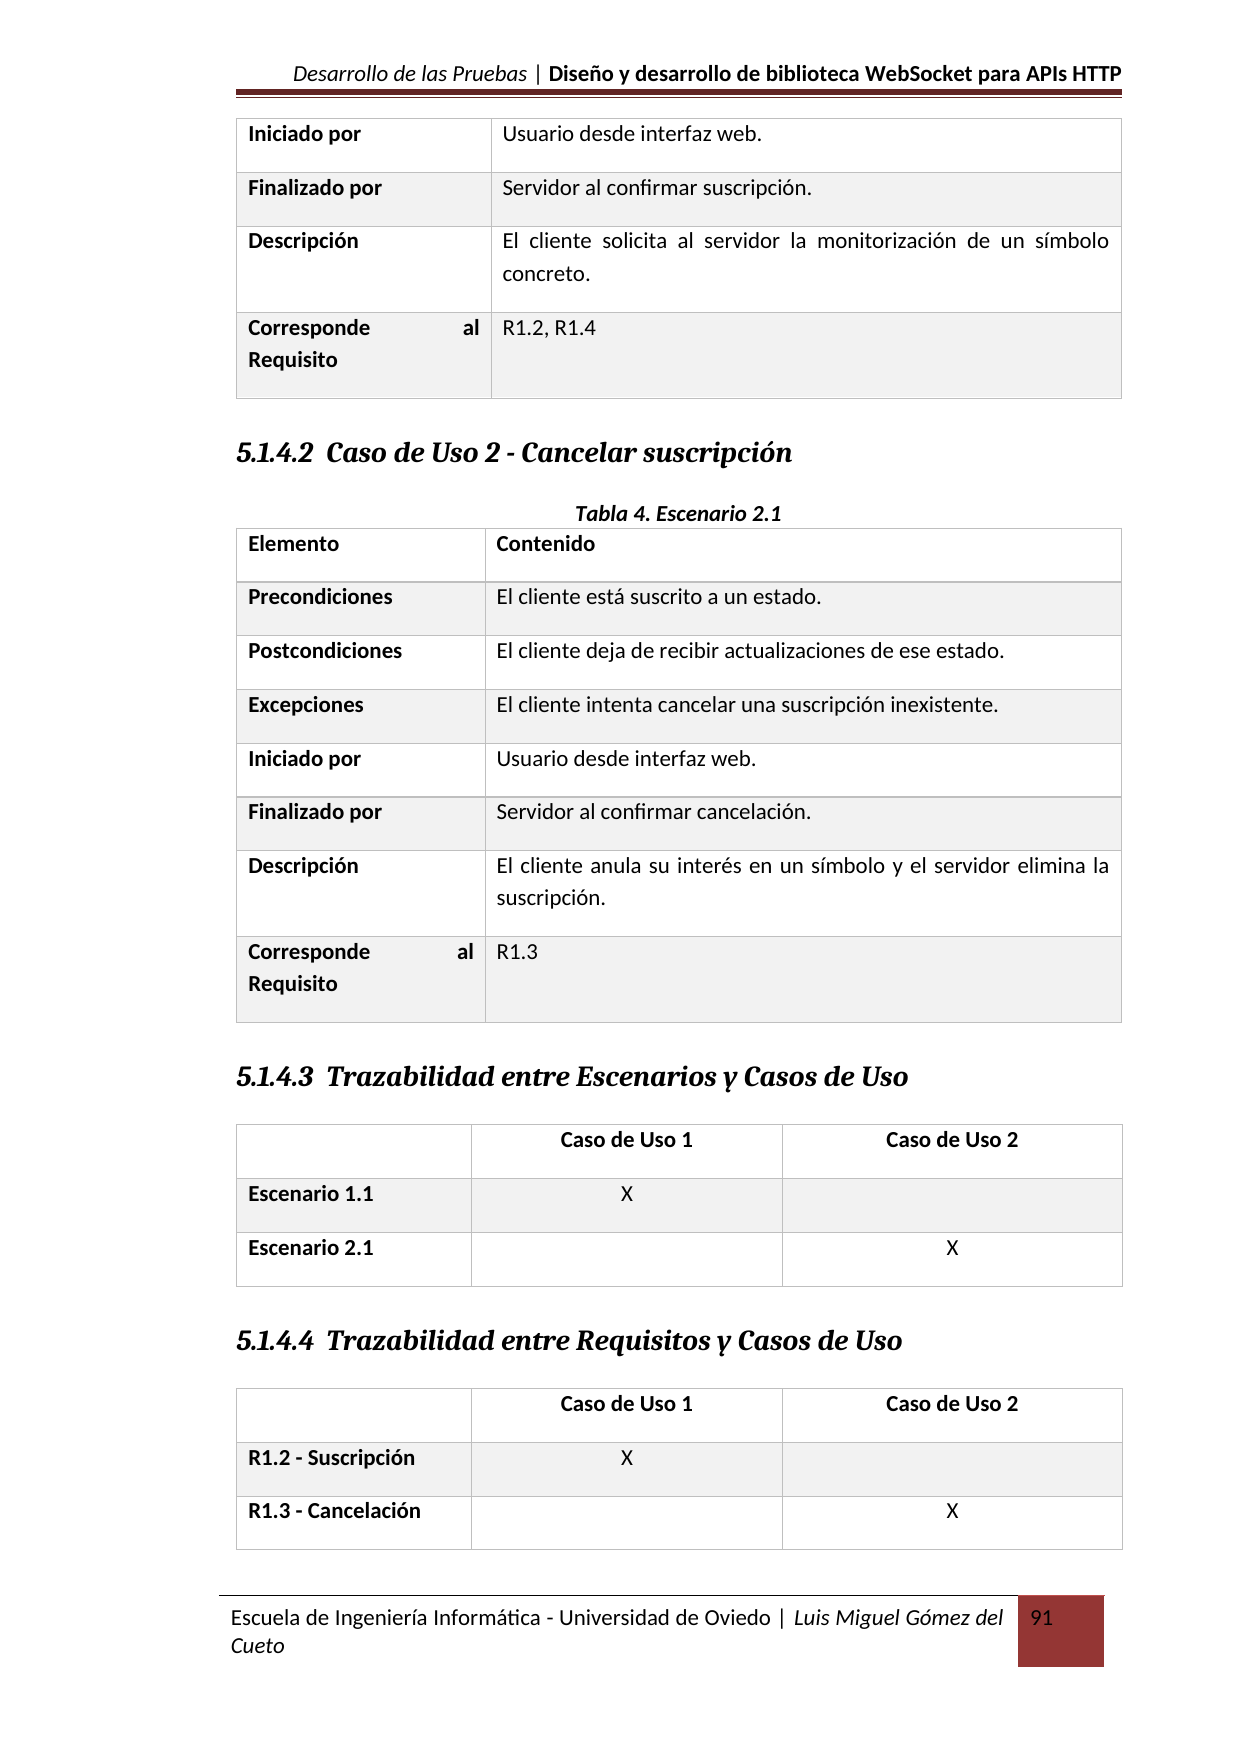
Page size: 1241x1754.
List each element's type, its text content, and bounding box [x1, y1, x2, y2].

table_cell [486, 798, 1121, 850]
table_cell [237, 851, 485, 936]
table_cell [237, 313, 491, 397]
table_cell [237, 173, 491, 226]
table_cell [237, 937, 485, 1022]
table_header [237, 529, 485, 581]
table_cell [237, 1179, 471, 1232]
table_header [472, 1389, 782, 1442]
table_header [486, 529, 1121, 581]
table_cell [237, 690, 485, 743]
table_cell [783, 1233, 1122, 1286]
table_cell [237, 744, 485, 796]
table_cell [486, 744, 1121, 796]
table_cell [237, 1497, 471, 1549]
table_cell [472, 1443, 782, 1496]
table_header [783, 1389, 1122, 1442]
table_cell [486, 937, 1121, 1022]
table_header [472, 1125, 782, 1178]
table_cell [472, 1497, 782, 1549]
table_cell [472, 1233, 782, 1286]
subtitle Caso de Uso 2 - Cancelar suscripción [236, 436, 1122, 469]
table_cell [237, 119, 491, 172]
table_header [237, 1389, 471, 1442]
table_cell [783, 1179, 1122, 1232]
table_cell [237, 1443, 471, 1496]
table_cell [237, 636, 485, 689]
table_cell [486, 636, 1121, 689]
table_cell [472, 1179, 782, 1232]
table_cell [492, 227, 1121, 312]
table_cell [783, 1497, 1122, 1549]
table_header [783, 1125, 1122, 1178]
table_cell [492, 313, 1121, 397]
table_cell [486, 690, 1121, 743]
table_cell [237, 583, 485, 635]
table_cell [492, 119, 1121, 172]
subtitle Trazabilidad entre Requisitos y Casos de Uso [236, 1324, 1122, 1358]
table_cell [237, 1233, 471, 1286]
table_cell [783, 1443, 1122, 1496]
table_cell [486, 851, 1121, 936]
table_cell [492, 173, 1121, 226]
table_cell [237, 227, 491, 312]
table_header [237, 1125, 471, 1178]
subtitle Trazabilidad entre Escenarios y Casos de Uso [236, 1061, 1122, 1094]
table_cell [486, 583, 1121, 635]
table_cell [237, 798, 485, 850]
text Tabla 4. Escenario 2.1 [236, 499, 1122, 528]
